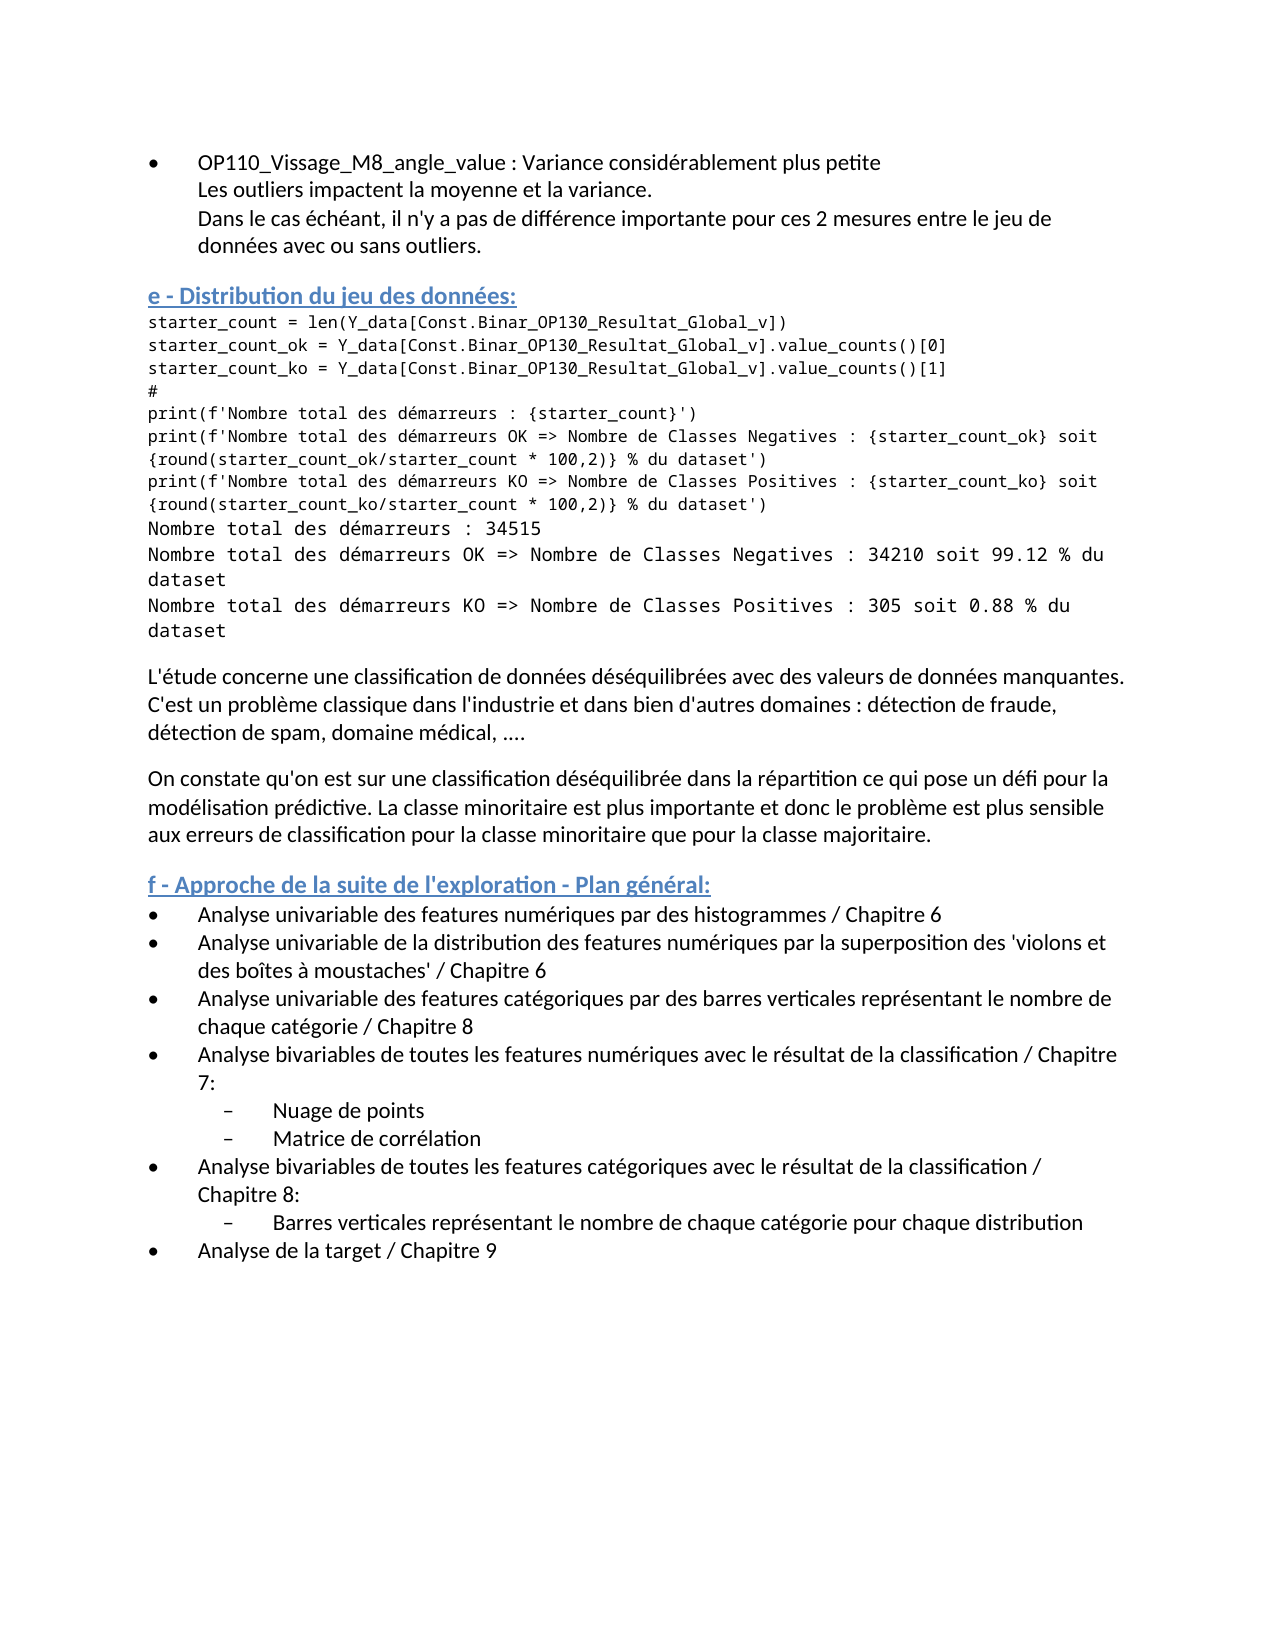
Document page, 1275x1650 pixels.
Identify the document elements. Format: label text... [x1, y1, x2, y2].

list OP110_Vissage_M8_angle_value : Variance considérablement plus petite Les outliers impactent la moyenne et la variance. Dans le cas échéant, il n'y a pas de différence importante pour ces 2 mesures entre le jeu de données avec ou sans outliers. [148, 148, 1127, 260]
list Analyse bivariables de toutes les features catégoriques avec le résultat de la classification / Chapitre 8: [147, 1152, 1127, 1208]
list Matrice de corrélation [222, 1124, 1127, 1152]
subtitle f - Approche de la suite de l'exploration - Plan général: [148, 869, 1127, 900]
list Nuage de points [222, 1096, 1127, 1124]
list Analyse univariable des features numériques par des histogrammes / Chapitre 6 [147, 900, 1127, 928]
text Nombre total des démarreurs : 34515 Nombre total des démarreurs OK => Nombre de Classes Negatives : 34210 soit 99.12 % du dataset Nombre total des démarreurs KO => Nombre de Classes Positives : 305 soit 0.88 % du dataset [148, 515, 1127, 643]
list Analyse univariable des features catégoriques par des barres verticales représentant le nombre de chaque catégorie / Chapitre 8 [147, 984, 1127, 1040]
list Barres verticales représentant le nombre de chaque catégorie pour chaque distribution [222, 1208, 1127, 1236]
list Analyse univariable de la distribution des features numériques par la superposition des 'violons et des boîtes à moustaches' / Chapitre 6 [147, 928, 1127, 984]
list Analyse bivariables de toutes les features numériques avec le résultat de la classification / Chapitre 7: [147, 1040, 1127, 1096]
text L'étude concerne une classification de données déséquilibrées avec des valeurs de données manquantes. C'est un problème classique dans l'industrie et dans bien d'autres domaines : détection de fraude, détection de spam, domaine médical, .... [148, 662, 1127, 746]
text starter_count = len(Y_data[Const.Binar_OP130_Resultat_Global_v]) starter_count_ok = Y_data[Const.Binar_OP130_Resultat_Global_v].value_counts()[0] starter_count_ko = Y_data[Const.Binar_OP130_Resultat_Global_v].value_counts()[1] # print(f'Nombre total des démarreurs : {starter_count}') print(f'Nombre total des démarreurs OK => Nombre de Classes Negatives : {starter_count_ok} soit {round(starter_count_ok/starter_count * 100,2)} % du dataset') print(f'Nombre total des démarreurs KO => Nombre de Classes Positives : {starter_count_ko} soit {round(starter_count_ko/starter_count * 100,2)} % du dataset') [148, 311, 1127, 515]
text On constate qu'on est sur une classification déséquilibrée dans la répartition ce qui pose un défi pour la modélisation prédictive. La classe minoritaire est plus importante et donc le problème est plus sensible aux erreurs de classification pour la classe minoritaire que pour la classe majoritaire. [148, 764, 1127, 849]
list Analyse de la target / Chapitre 9 [147, 1236, 1127, 1264]
subtitle e - Distribution du jeu des données: [148, 281, 1127, 311]
